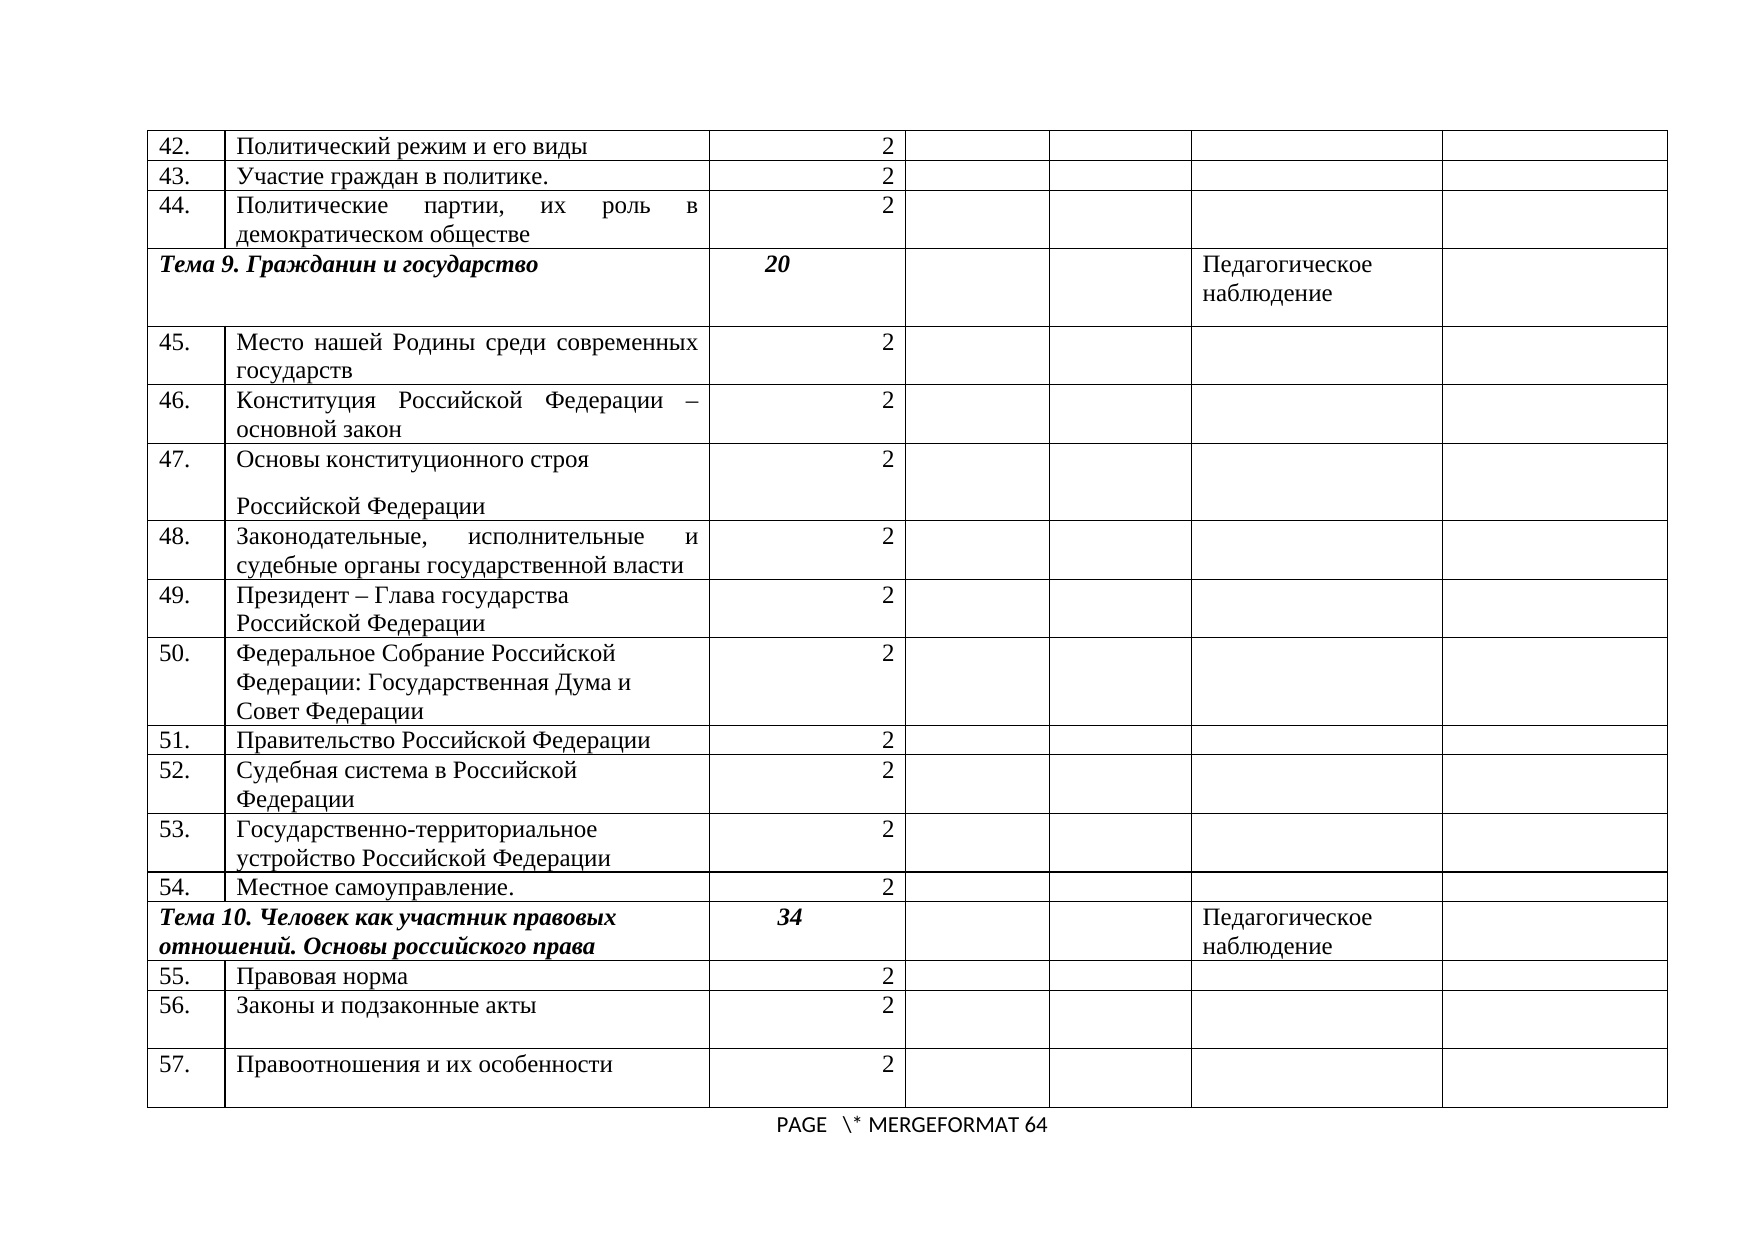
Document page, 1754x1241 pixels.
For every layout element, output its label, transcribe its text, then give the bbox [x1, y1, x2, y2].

table_cell 54. [148, 873, 224, 901]
table_cell 43. [148, 161, 224, 189]
table_cell 2 [710, 327, 905, 384]
table_cell Федеральное Собрание Российской Федерации: Государственная Дума и Совет Федерации [226, 638, 709, 724]
table_cell [1443, 873, 1667, 901]
table_cell Законы и подзаконные акты [226, 991, 709, 1048]
table_cell 50. [148, 638, 224, 724]
table_cell [1050, 726, 1191, 754]
table_cell [1443, 961, 1667, 989]
table_cell [1443, 444, 1667, 520]
table_cell 42. [148, 131, 224, 160]
table_cell 49. [148, 580, 224, 637]
table_cell [1192, 726, 1442, 754]
table_cell 2 [710, 814, 905, 871]
table_cell [1050, 327, 1191, 384]
table_cell [1050, 1049, 1191, 1107]
table_cell [1050, 444, 1191, 520]
table_cell [1050, 902, 1191, 960]
table_cell [1443, 638, 1667, 724]
table_cell Государственно-территориальное устройство Российской Федерации [226, 814, 709, 871]
table_cell [1050, 991, 1191, 1048]
table_cell [1443, 131, 1667, 160]
table_cell [906, 521, 1049, 579]
table_cell 2 [710, 191, 905, 248]
table_cell [1050, 755, 1191, 813]
table_cell Законодательные, исполнительные и судебные органы государственной власти [226, 521, 709, 579]
table_cell Политический режим и его виды [226, 131, 709, 160]
table_cell 2 [710, 444, 905, 520]
table_cell 47. [148, 444, 224, 520]
table_cell [1192, 814, 1442, 871]
table_cell [1443, 249, 1667, 326]
table_cell [1192, 638, 1442, 724]
table_cell [1050, 638, 1191, 724]
table_cell [906, 814, 1049, 871]
table_cell 2 [710, 131, 905, 160]
table_cell [1192, 191, 1442, 248]
table_cell 2 [710, 580, 905, 637]
table_cell Основы конституционного строя Российской Федерации [226, 444, 709, 520]
table_cell Педагогическое наблюдение [1192, 249, 1442, 326]
table_cell [906, 191, 1049, 248]
table_cell [1050, 521, 1191, 579]
table_cell [906, 385, 1049, 443]
table_cell [906, 902, 1049, 960]
table_cell [1192, 385, 1442, 443]
table_cell Тема 9. Гражданин и государство [148, 249, 709, 326]
table_cell [1443, 814, 1667, 871]
table_cell [906, 638, 1049, 724]
table_cell 2 [710, 161, 905, 189]
table_cell 46. [148, 385, 224, 443]
table_cell [1192, 521, 1442, 579]
table_cell [1192, 444, 1442, 520]
table_cell 52. [148, 755, 224, 813]
table_cell [1050, 191, 1191, 248]
table_cell [1443, 726, 1667, 754]
table_cell [1443, 580, 1667, 637]
table_cell [1050, 873, 1191, 901]
table_cell Педагогическое наблюдение [1192, 902, 1442, 960]
table_cell 2 [710, 873, 905, 901]
table_cell [1192, 991, 1442, 1048]
table_cell 2 [710, 521, 905, 579]
table_cell [1443, 327, 1667, 384]
table_cell 51. [148, 726, 224, 754]
table_cell 56. [148, 991, 224, 1048]
table_cell [1443, 161, 1667, 189]
table_cell [1050, 249, 1191, 326]
table_cell Судебная система в Российской Федерации [226, 755, 709, 813]
table_cell [1192, 327, 1442, 384]
table_cell [1443, 1049, 1667, 1107]
table_cell [1443, 191, 1667, 248]
table_cell [906, 580, 1049, 637]
table_cell [1443, 991, 1667, 1048]
table_cell 34 [710, 902, 905, 960]
table_cell Место нашей Родины среди современных государств [226, 327, 709, 384]
table_cell 44. [148, 191, 224, 248]
table_cell 20 [710, 249, 905, 326]
table_cell [906, 327, 1049, 384]
table_cell 57. [148, 1049, 224, 1107]
table_cell Политические партии, их роль в демократическом обществе [226, 191, 709, 248]
table_cell [1050, 385, 1191, 443]
table_cell 2 [710, 638, 905, 724]
table_cell Правоотношения и их особенности [226, 1049, 709, 1107]
table_cell [1192, 161, 1442, 189]
table_cell 55. [148, 961, 224, 989]
table_cell Местное самоуправление. [226, 873, 709, 901]
table_cell 2 [710, 1049, 905, 1107]
table_cell [1050, 580, 1191, 637]
table_cell [906, 873, 1049, 901]
table_cell [1192, 1049, 1442, 1107]
table_cell [1192, 961, 1442, 989]
table_cell [906, 131, 1049, 160]
table_cell 48. [148, 521, 224, 579]
table_cell Тема 10. Человек как участник правовых отношений. Основы российского права [148, 902, 709, 960]
table_cell [906, 249, 1049, 326]
table_cell 2 [710, 991, 905, 1048]
table_cell 2 [710, 385, 905, 443]
table_cell [906, 755, 1049, 813]
table_cell [1050, 814, 1191, 871]
table_cell [906, 444, 1049, 520]
table_cell 53. [148, 814, 224, 871]
table_cell [906, 961, 1049, 989]
table_cell Правительство Российской Федерации [226, 726, 709, 754]
table_cell Участие граждан в политике. [226, 161, 709, 189]
table_cell [1443, 755, 1667, 813]
table_cell Конституция Российской Федерации ‒ основной закон [226, 385, 709, 443]
table_cell [1050, 961, 1191, 989]
table_cell 2 [710, 961, 905, 989]
table_cell [1192, 131, 1442, 160]
table_cell [906, 726, 1049, 754]
table_cell Правовая норма [226, 961, 709, 989]
table_cell [1050, 131, 1191, 160]
table_cell [1050, 161, 1191, 189]
table_cell 45. [148, 327, 224, 384]
table_cell [1192, 873, 1442, 901]
table_cell [1192, 755, 1442, 813]
table_cell 2 [710, 755, 905, 813]
table_cell [906, 1049, 1049, 1107]
table_cell [906, 161, 1049, 189]
table_cell [1443, 385, 1667, 443]
table_cell 2 [710, 726, 905, 754]
table_cell [906, 991, 1049, 1048]
table_cell [1443, 902, 1667, 960]
table_cell Президент ‒ Глава государства Российской Федерации [226, 580, 709, 637]
table_cell [1192, 580, 1442, 637]
table_cell [1443, 521, 1667, 579]
